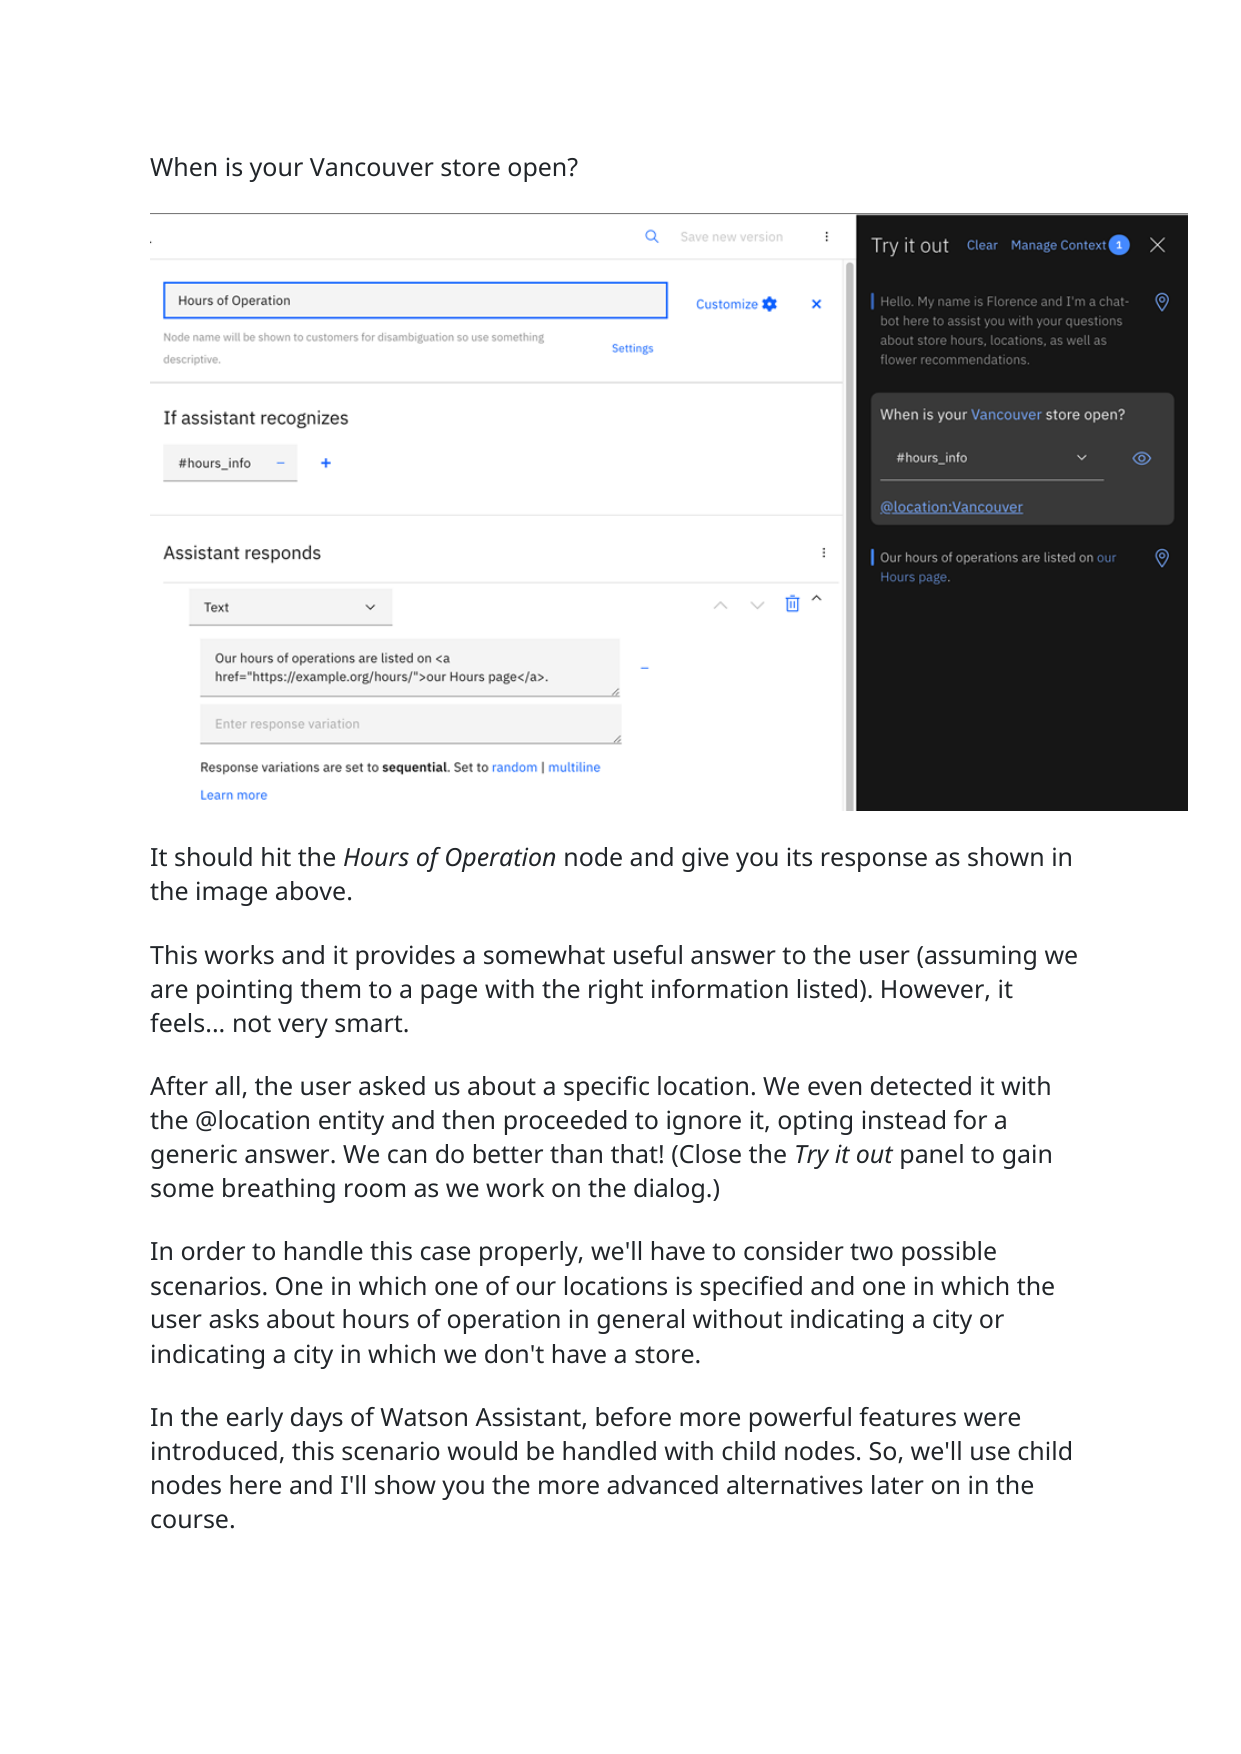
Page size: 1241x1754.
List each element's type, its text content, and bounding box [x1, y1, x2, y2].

text After all, the user asked us about a specific location. We even detected it with the @location entity and then proceeded to ignore it, opting instead for a generic answer. We can do better than that! (Close the Try it out panel to gain some breathing room as we work on the dialog.) [150, 1069, 1090, 1205]
text In the early days of Watson Assistant, before more powerful features were introduced, this scenario would be handled with child nodes. So, we'll use child nodes here and I'll show you the more advanced alternatives later on in the course. [150, 1399, 1090, 1536]
text When is your Vancouver store open? [150, 150, 1090, 184]
text This works and it provides a somewhat useful answer to the user (assuming we are pointing them to a page with the right information listed). However, it feels... not very smart. [150, 937, 1090, 1039]
text In order to handle this case properly, we'll have to consider two possible scenarios. One in which one of our locations is specified and one in which the user asks about hours of operation in general without indicating a city or indicating a city in which we don't have a store. [150, 1234, 1090, 1370]
text It should hit the Hours of Operation node and give you its response as shown in the image above. [150, 840, 1090, 908]
picture [150, 213, 1188, 811]
